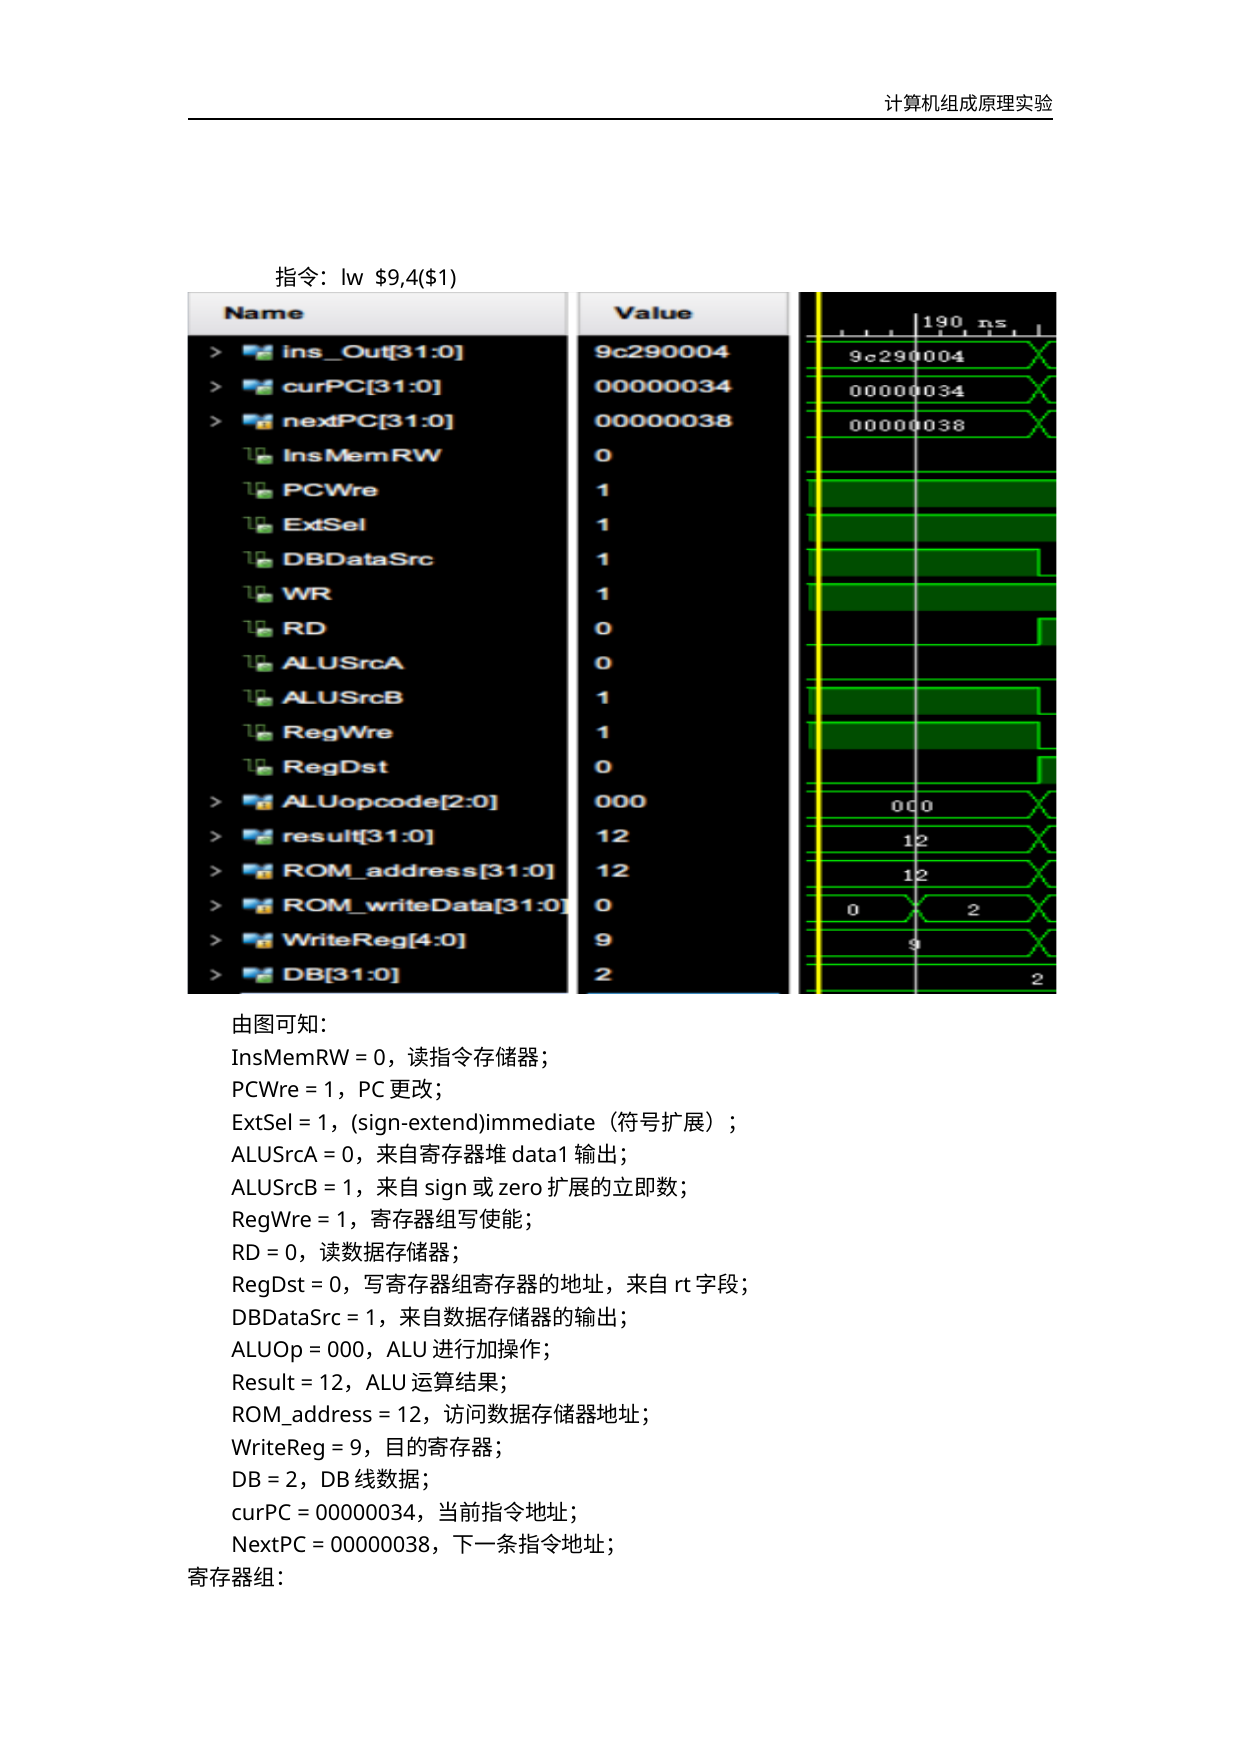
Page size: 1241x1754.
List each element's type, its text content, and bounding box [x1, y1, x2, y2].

text ALUOp = 000，ALU进行加操作； [187, 1332, 1053, 1364]
text 由图可知： [187, 1007, 1053, 1039]
text ALUSrcB = 1，来自sign或zero扩展的立即数； [187, 1169, 1053, 1202]
text 指令：lw $9,4($1) [187, 259, 1053, 292]
text NextPC = 00000038，下一条指令地址； [187, 1527, 1053, 1559]
text DBDataSrc = 1，来自数据存储器的输出； [187, 1299, 1053, 1332]
text curPC = 00000034，当前指令地址； [187, 1494, 1053, 1527]
text Result = 12，ALU运算结果； [187, 1364, 1053, 1397]
text ExtSel = 1，(sign-extend)immediate（符号扩展）； [187, 1104, 1053, 1137]
text PCWre = 1，PC更改； [187, 1072, 1053, 1104]
text DB = 2，DB线数据； [187, 1462, 1053, 1494]
picture [187, 292, 1057, 994]
text RD = 0，读数据存储器； [187, 1234, 1053, 1267]
text WriteReg = 9，目的寄存器； [187, 1429, 1053, 1462]
text InsMemRW = 0，读指令存储器； [187, 1039, 1053, 1072]
text ROM_address = 12，访问数据存储器地址； [187, 1397, 1053, 1429]
text RegDst = 0，写寄存器组寄存器的地址，来自rt字段； [187, 1267, 1053, 1299]
text ALUSrcA = 0，来自寄存器堆data1输出； [187, 1137, 1053, 1169]
text RegWre = 1，寄存器组写使能； [187, 1202, 1053, 1234]
text 寄存器组： [187, 1559, 1053, 1592]
